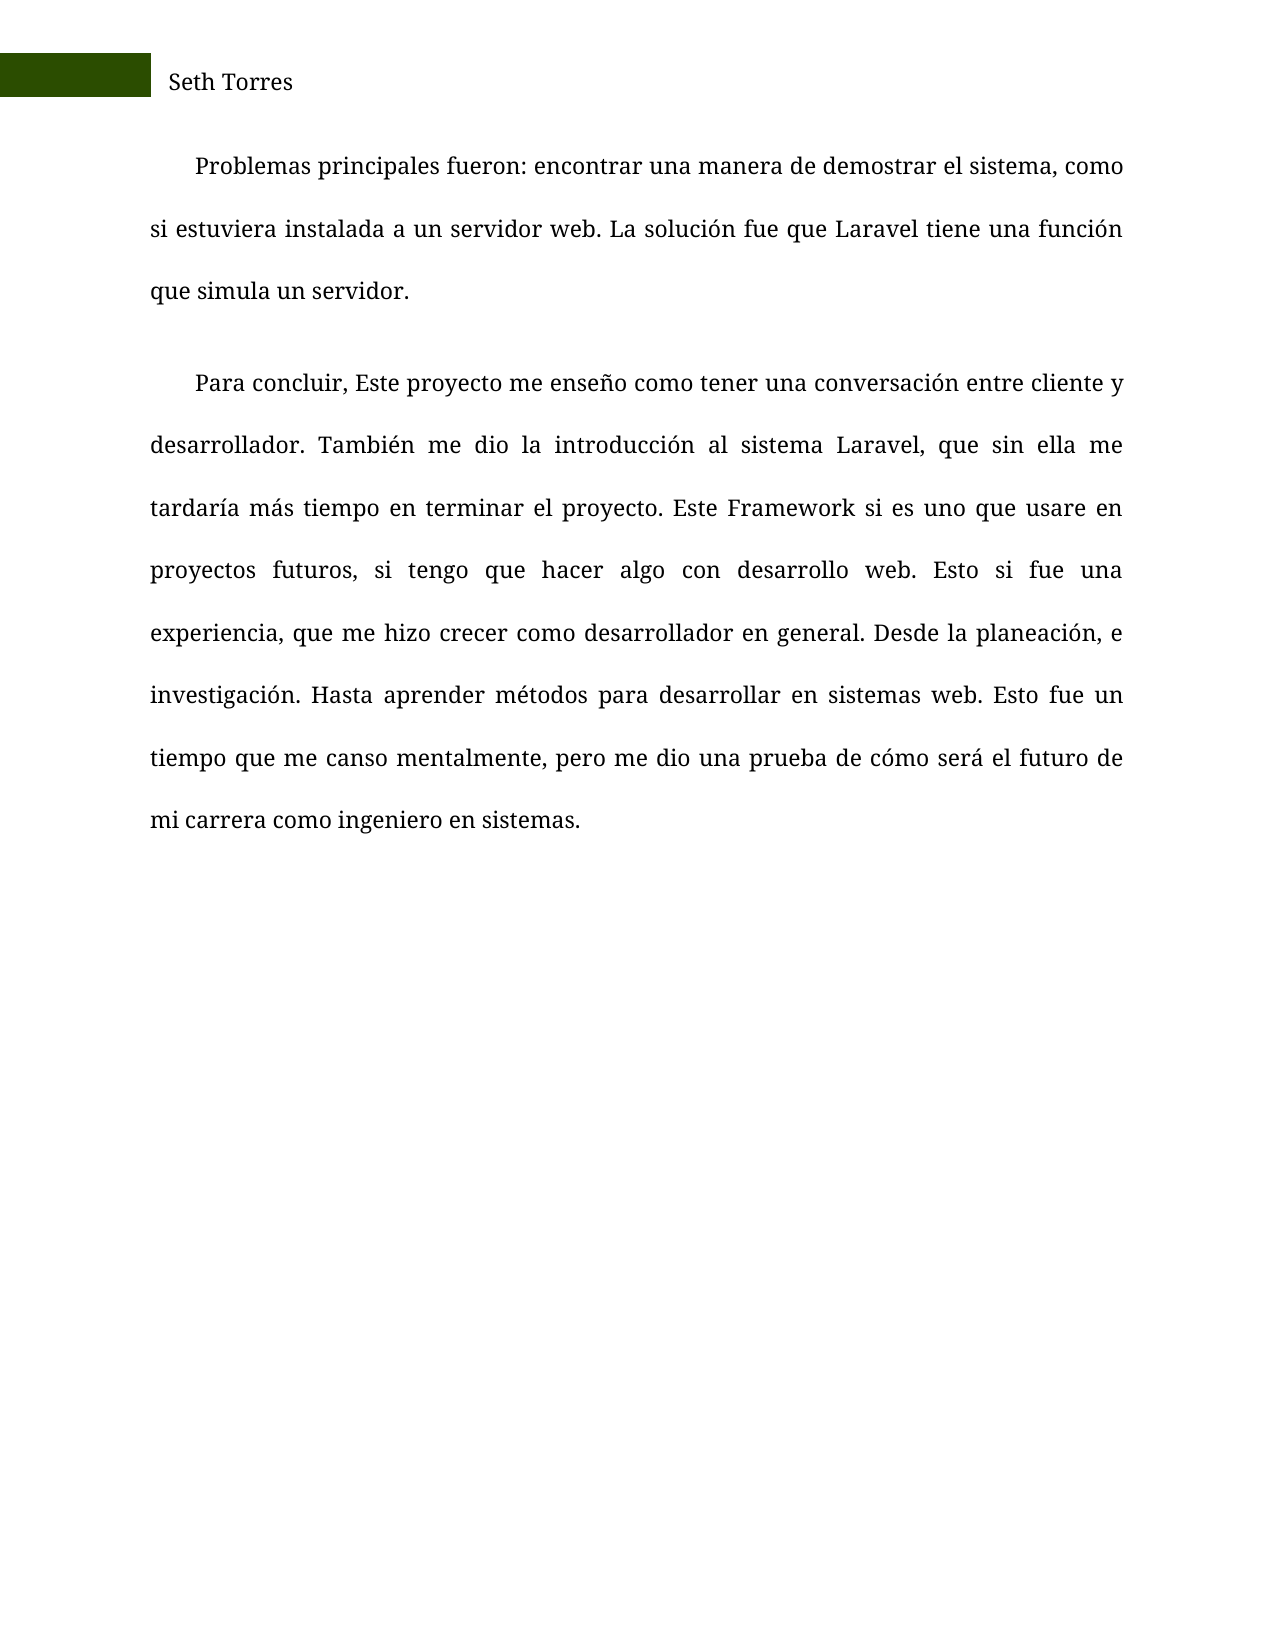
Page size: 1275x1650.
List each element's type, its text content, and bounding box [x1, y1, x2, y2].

text Para concluir, Este proyecto me enseño como tener una conversación entre cliente y desarrollador. También me dio la introducción al sistema Laravel, que sin ella me tardaría más tiempo en terminar el proyecto. Este Framework si es uno que usare en proyectos futuros, si tengo que hacer algo con desarrollo web. Esto si fue una experiencia, que me hizo crecer como desarrollador en general. Desde la planeación, e investigación. Hasta aprender métodos para desarrollar en sistemas web. Esto fue un tiempo que me canso mentalmente, pero me dio una prueba de cómo será el futuro de mi carrera como ingeniero en sistemas. [150, 367, 1125, 835]
text Problemas principales fueron: encontrar una manera de demostrar el sistema, como si estuviera instalada a un servidor web. La solución fue que Laravel tiene una función que simula un servidor. [150, 150, 1125, 306]
